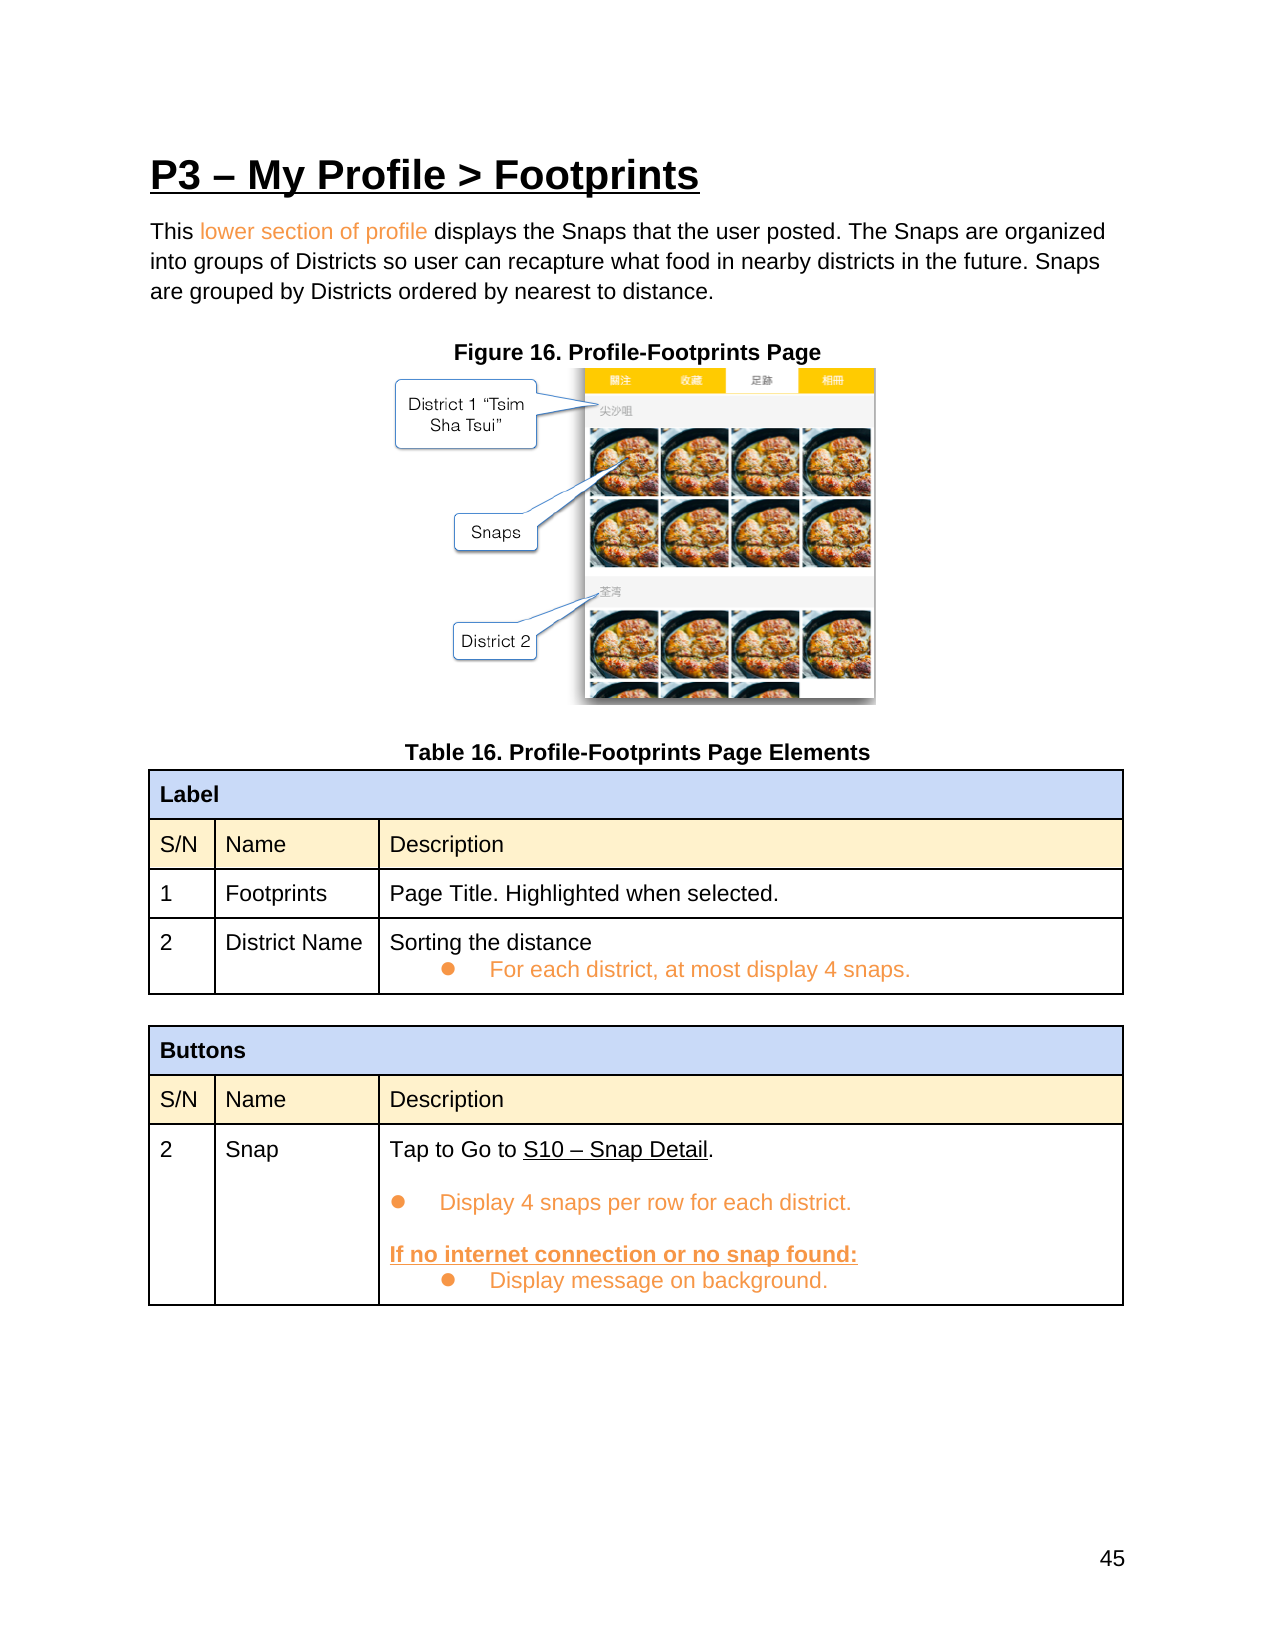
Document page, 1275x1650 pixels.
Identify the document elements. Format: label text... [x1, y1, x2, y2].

table_cell S/N [150, 820, 214, 867]
text Figure 16. Profile-Footprints Page [150, 338, 1125, 365]
table_cell 2 [150, 1125, 214, 1304]
table_header Label [150, 771, 1122, 818]
table_cell Snap [216, 1125, 378, 1304]
table_cell Name [216, 820, 378, 867]
table_cell Footprints [216, 870, 378, 917]
table_cell 1 [150, 870, 214, 917]
subtitle P3 – My Profile > Footprints [150, 150, 1125, 198]
table_cell Tap to Go to S10 – Snap Detail. Display 4 snaps per row for each district. If no internet connection or no snap found: Display message on background. [380, 1125, 1122, 1304]
table_cell Name [216, 1076, 378, 1123]
text Table 16. Profile-Footprints Page Elements [150, 739, 1125, 765]
table_cell Sorting the distance For each district, at most display 4 snaps. [380, 919, 1122, 992]
text This lower section of profile displays the Snaps that the user posted. The Snaps are organized into groups of Districts so user can recapture what food in nearby districts in the future. Snaps are grouped by Districts ordered by nearest to distance. [150, 218, 1125, 304]
table_cell Description [380, 820, 1122, 867]
table_cell S/N [150, 1076, 214, 1123]
picture [381, 368, 876, 705]
table_cell Page Title. Highlighted when selected. [380, 870, 1122, 917]
table_header Buttons [150, 1027, 1122, 1074]
table_cell Description [380, 1076, 1122, 1123]
table_cell District Name [216, 919, 378, 992]
table_cell 2 [150, 919, 214, 992]
